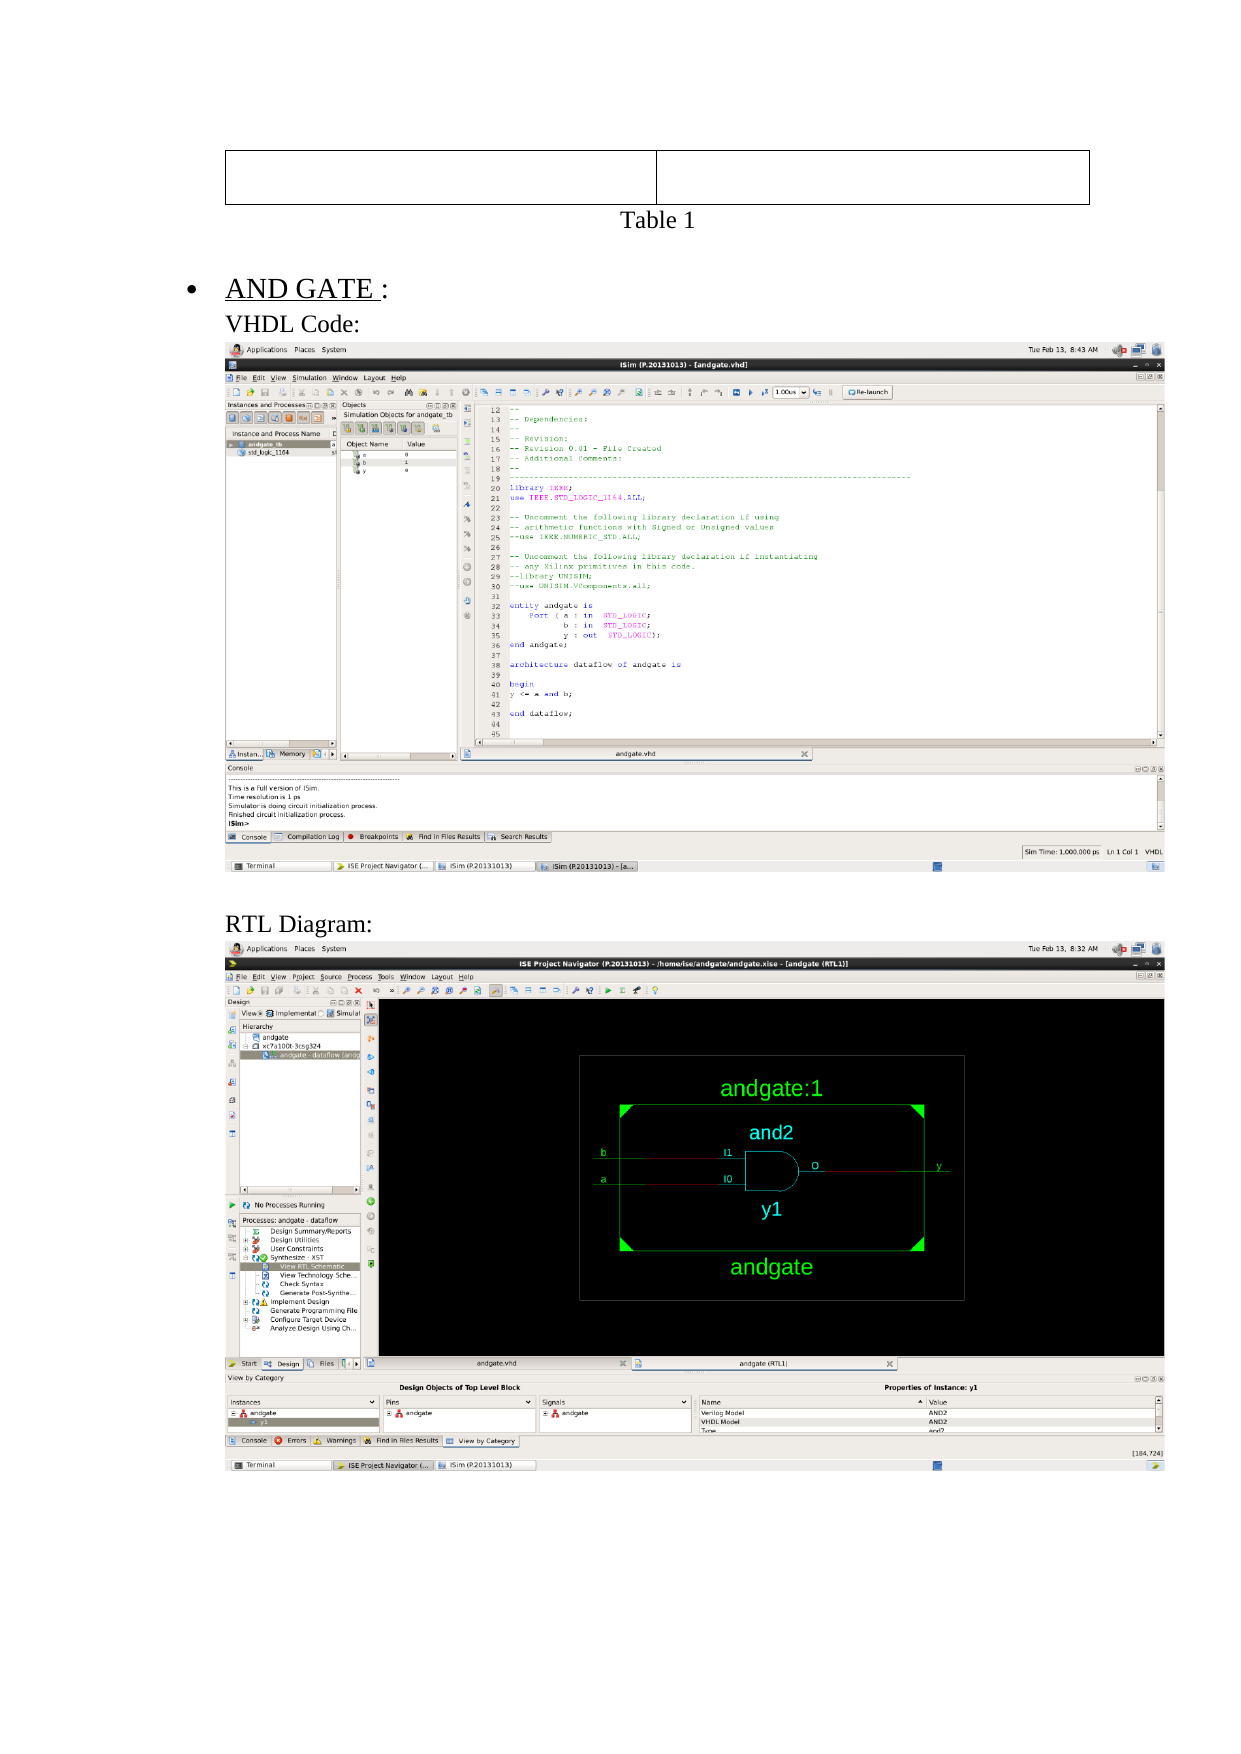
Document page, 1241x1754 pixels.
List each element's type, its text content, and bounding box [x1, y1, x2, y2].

list Table 1 [225, 205, 1090, 233]
list RTL Diagram: [225, 909, 1090, 937]
list VHDL Code: [225, 309, 1090, 342]
list AND GATE : [187, 271, 1090, 304]
picture [225, 342, 1165, 872]
picture [225, 941, 1165, 1471]
table_cell 0 [226, 151, 656, 204]
table_cell 1 [657, 151, 1089, 204]
